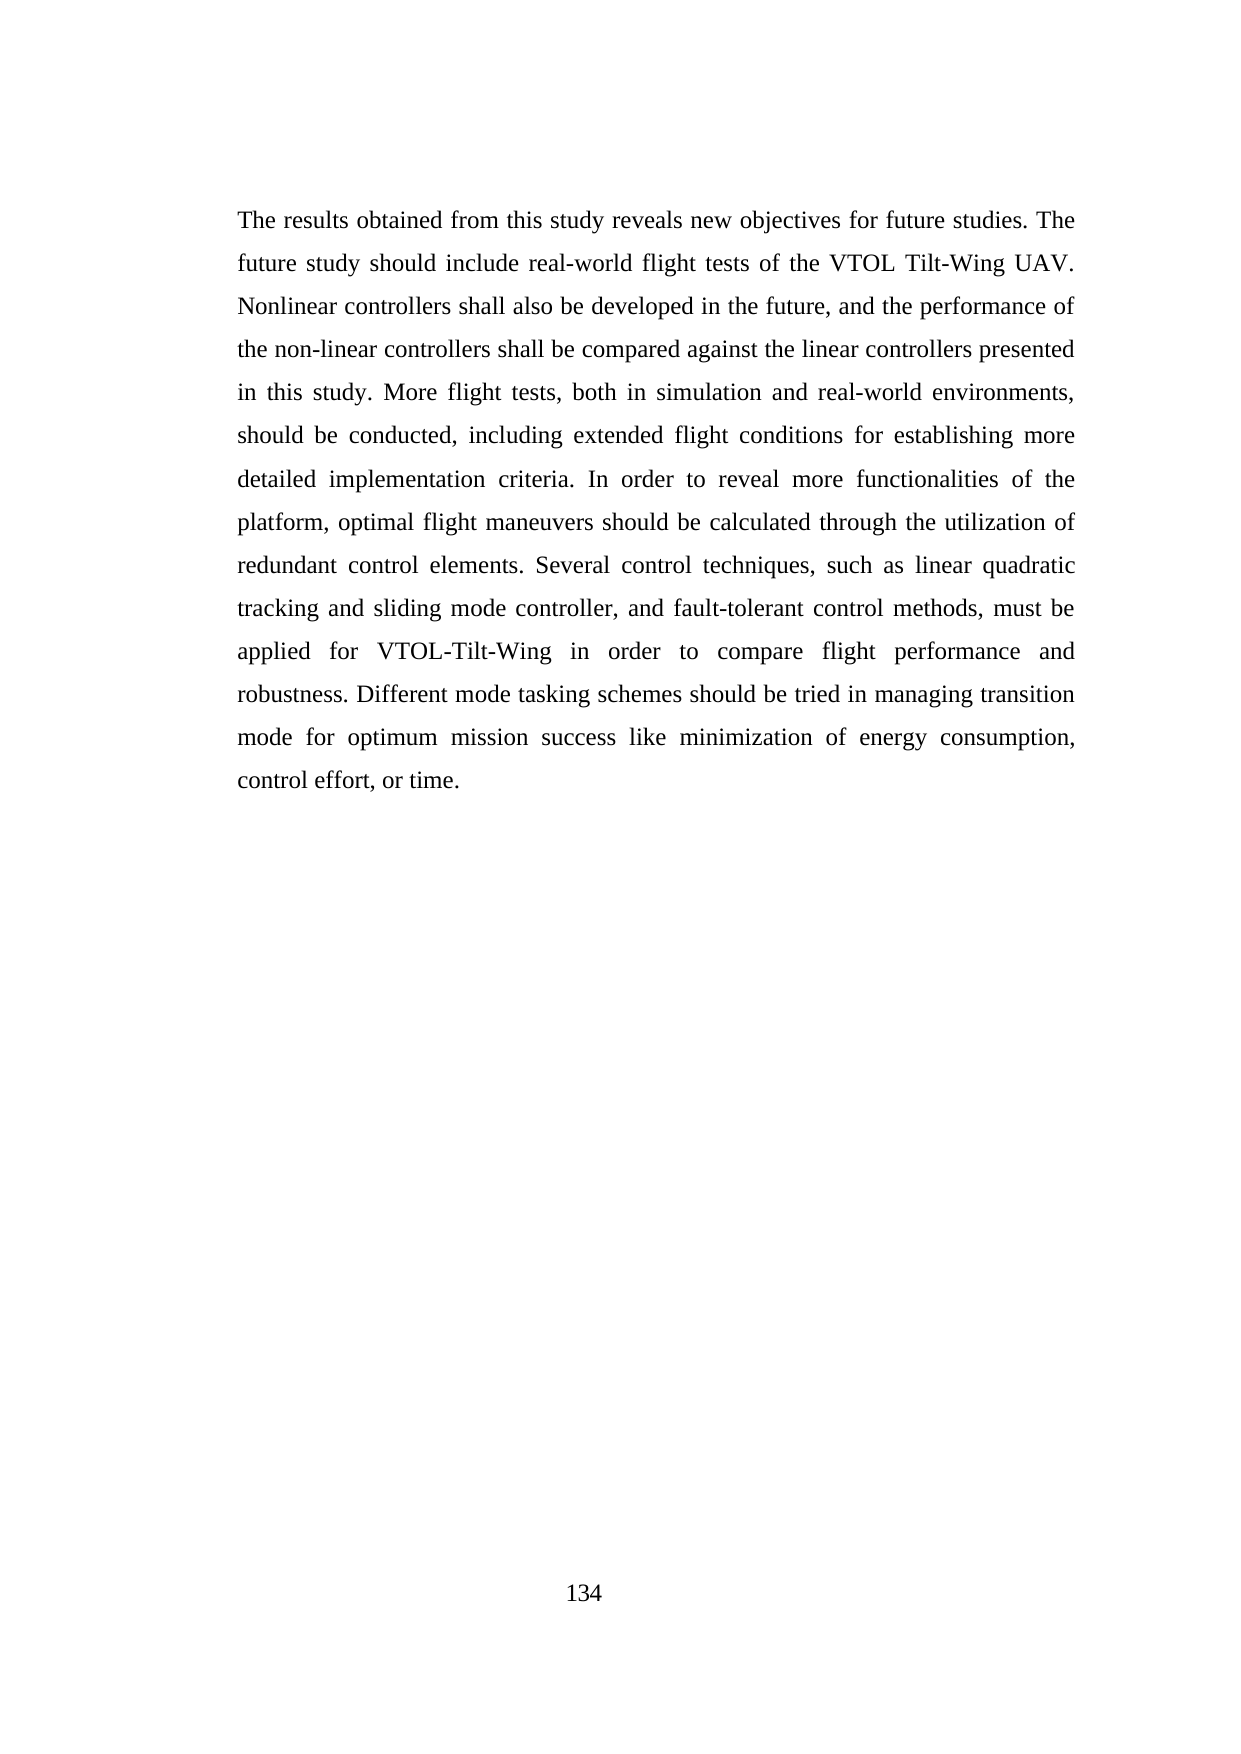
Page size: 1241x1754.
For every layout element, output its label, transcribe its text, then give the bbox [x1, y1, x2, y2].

text The results obtained from this study reveals new objectives for future studies. The future study should include real-world flight tests of the VTOL Tilt-Wing UAV. Nonlinear controllers shall also be developed in the future, and the performance of the non-linear controllers shall be compared against the linear controllers presented in this study. More flight tests, both in simulation and real-world environments, should be conducted, including extended flight conditions for establishing more detailed implementation criteria. In order to reveal more functionalities of the platform, optimal flight maneuvers should be calculated through the utilization of redundant control elements. Several control techniques, such as linear quadratic tracking and sliding mode controller, and fault-tolerant control methods, must be applied for VTOL-Tilt-Wing in order to compare flight performance and robustness. Different mode tasking schemes should be tried in managing transition mode for optimum mission success like minimization of energy consumption, control effort, or time. [237, 205, 1076, 794]
